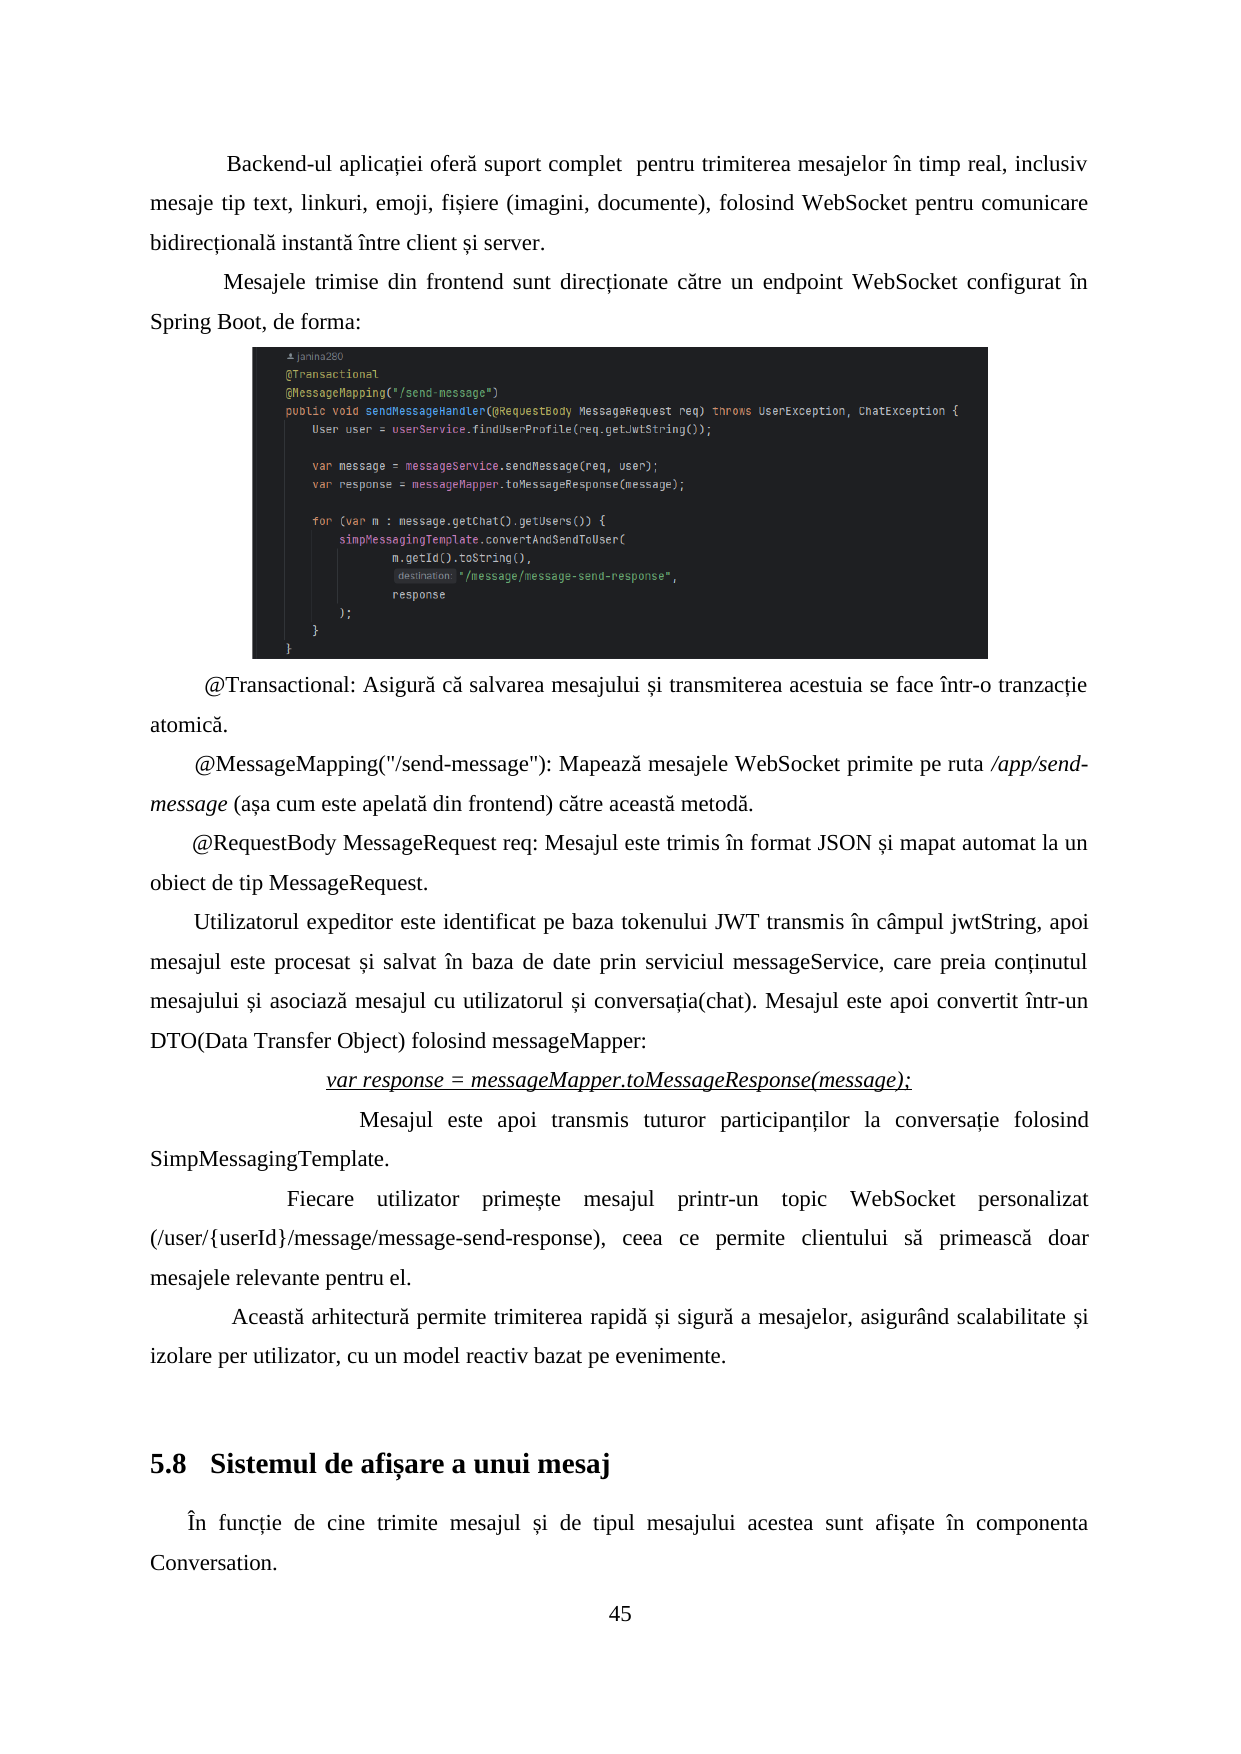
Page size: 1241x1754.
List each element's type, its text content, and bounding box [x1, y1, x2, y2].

text @Transactional: Asigură că salvarea mesajului și transmiterea acestuia se face într-o tranzacție atomică. [150, 671, 1090, 737]
text Mesajele trimise din frontend sunt direcționate către un endpoint WebSocket configurat în Spring Boot, de forma: [150, 268, 1090, 334]
picture [252, 347, 988, 659]
text În funcție de cine trimite mesajul și de tipul mesajului acestea sunt afișate în componenta Conversation. [150, 1509, 1090, 1575]
text Această arhitectură permite trimiterea rapidă și sigură a mesajelor, asigurând scalabilitate și izolare per utilizator, cu un model reactiv bazat pe evenimente. [150, 1303, 1090, 1369]
subtitle Sistemul de afișare a unui mesaj [150, 1447, 1090, 1480]
text Fiecare utilizator primește mesajul printr-un topic WebSocket personalizat (/user/{userId}/message/message-send-response), ceea ce permite clientului să primească doar mesajele relevante pentru el. [150, 1185, 1090, 1290]
text @MessageMapping("/send-message"): Mapează mesajele WebSocket primite pe ruta /app/send-message (așa cum este apelată din frontend) către această metodă. [150, 750, 1090, 816]
text Backend-ul aplicației oferă suport complet pentru trimiterea mesajelor în timp real, inclusiv mesaje tip text, linkuri, emoji, fișiere (imagini, documente), folosind WebSocket pentru comunicare bidirecțională instantă între client și server. [150, 150, 1090, 255]
text var response = messageMapper.toMessageResponse(message); [150, 1066, 1090, 1093]
text Utilizatorul expeditor este identificat pe baza tokenului JWT transmis în câmpul jwtString, apoi mesajul este procesat și salvat în baza de date prin serviciul messageService, care preia conținutul mesajului și asociază mesajul cu utilizatorul și conversația(chat). Mesajul este apoi convertit într-un DTO(Data Transfer Object) folosind messageMapper: [150, 908, 1090, 1053]
text Mesajul este apoi transmis tuturor participanților la conversație folosind SimpMessagingTemplate. [150, 1106, 1090, 1172]
text @RequestBody MessageRequest req: Mesajul este trimis în format JSON și mapat automat la un obiect de tip MessageRequest. [150, 829, 1090, 895]
